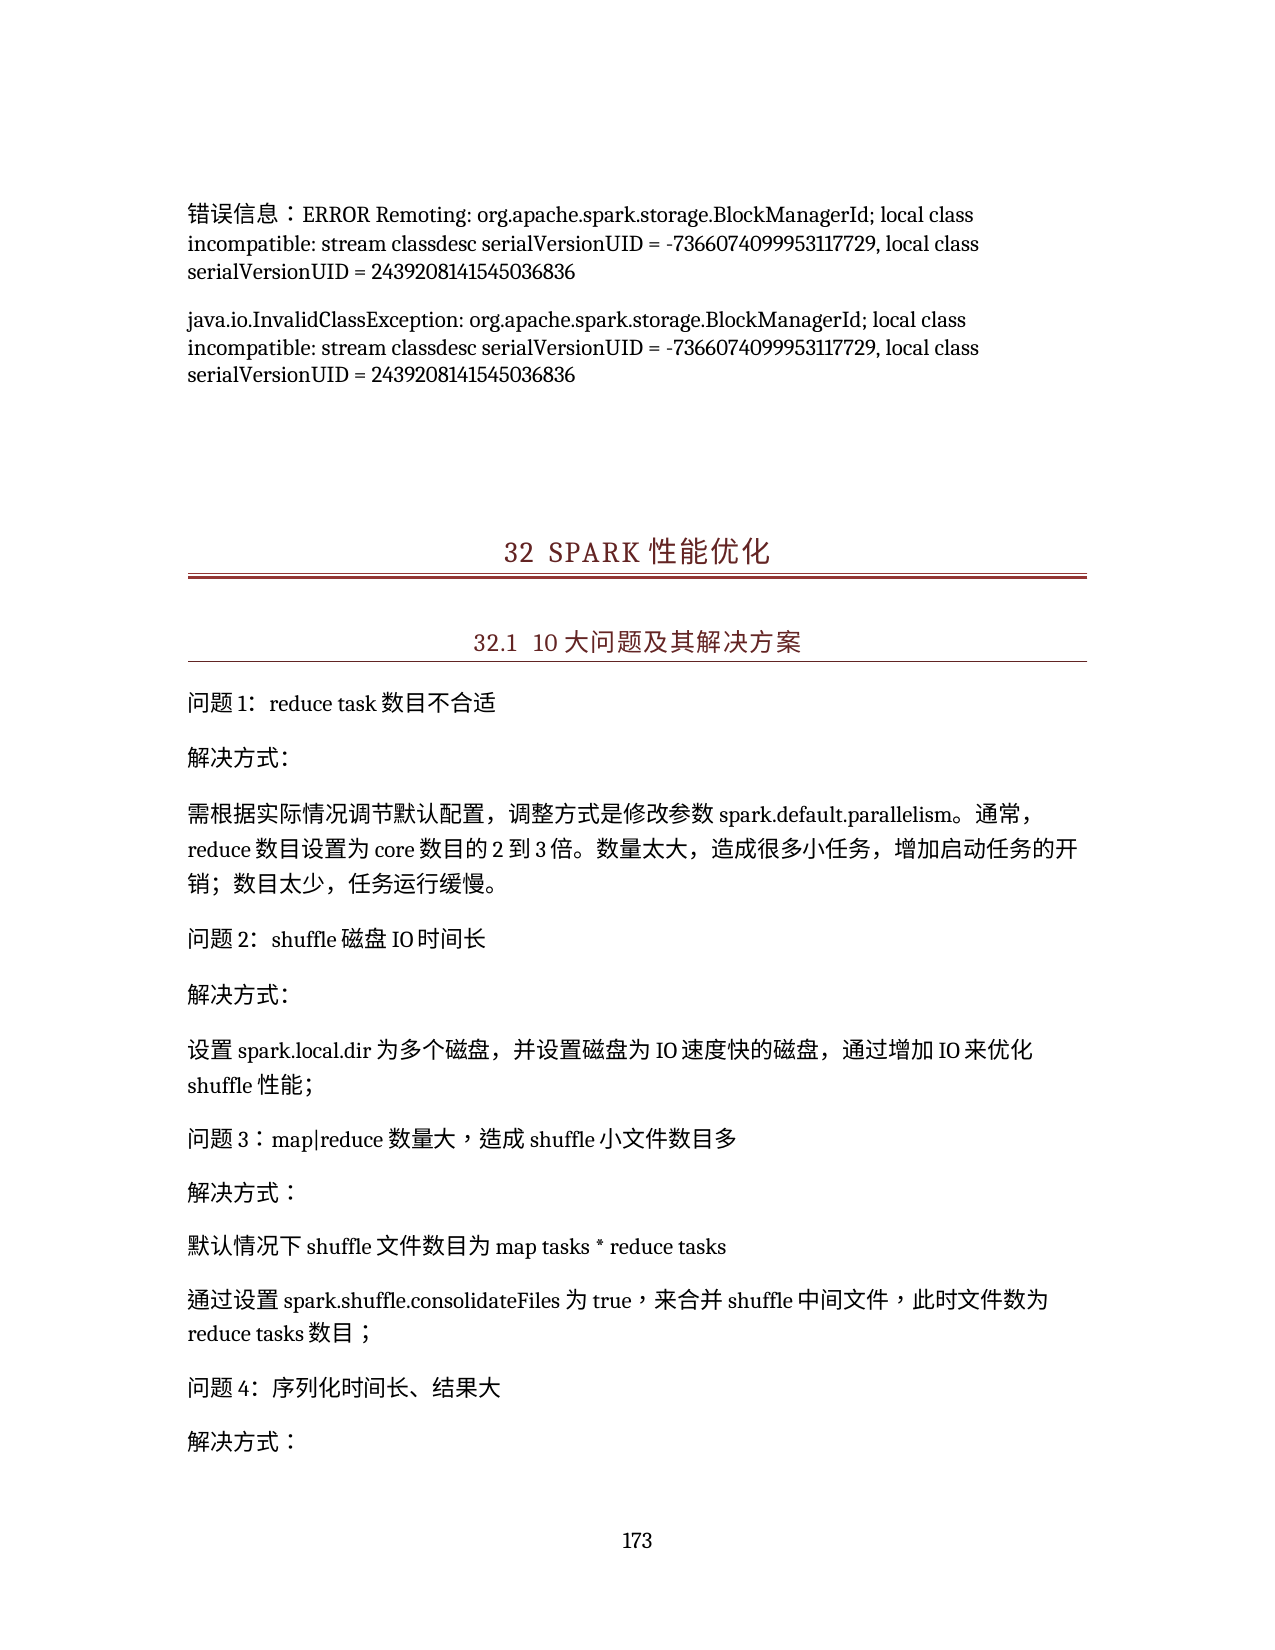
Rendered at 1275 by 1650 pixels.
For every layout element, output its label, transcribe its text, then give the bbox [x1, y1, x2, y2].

text 设置spark.local.dir为多个磁盘，并设置磁盘为IO速度快的磁盘，通过增加IO来优化shuffle性能； [187, 1032, 1087, 1100]
subtitle Spark性能优化 [187, 528, 1087, 579]
text 需根据实际情况调节默认配置，调整方式是修改参数spark.default.parallelism。通常，reduce数目设置为core数目的2到3倍。数量太大，造成很多小任务，增加启动任务的开销；数目太少，任务运行缓慢。 [187, 796, 1087, 899]
text 问题4：序列化时间长、结果大 [187, 1370, 1087, 1403]
text java.io.InvalidClassException: org.apache.spark.storage.BlockManagerId; local class incompatible: stream classdesc serialVersionUID = -7366074099953117729, local class serialVersionUID = 2439208141545036836 [187, 307, 1087, 388]
text 问题1：reduce task数目不合适 [187, 685, 1087, 718]
text 默认情况下shuffle文件数目为map tasks * reduce tasks [187, 1230, 1087, 1261]
text 错误信息：ERROR Remoting: org.apache.spark.storage.BlockManagerId; local class incompatible: stream classdesc serialVersionUID = -7366074099953117729, local class serialVersionUID = 2439208141545036836 [187, 198, 1087, 285]
text 解决方式： [187, 1176, 1087, 1208]
text 问题2：shuffle磁盘IO时间长 [187, 921, 1087, 954]
text 解决方式： [187, 740, 1087, 773]
text 解决方式： [187, 977, 1087, 1010]
text 通过设置spark.shuffle.consolidateFiles为true，来合并shuffle中间文件，此时文件数为reduce tasks数目； [187, 1284, 1087, 1348]
subtitle 10大问题及其解决方案 [187, 623, 1087, 662]
text 解决方式： [187, 1426, 1087, 1457]
text 问题3：map|reduce数量大，造成shuffle小文件数目多 [187, 1123, 1087, 1154]
